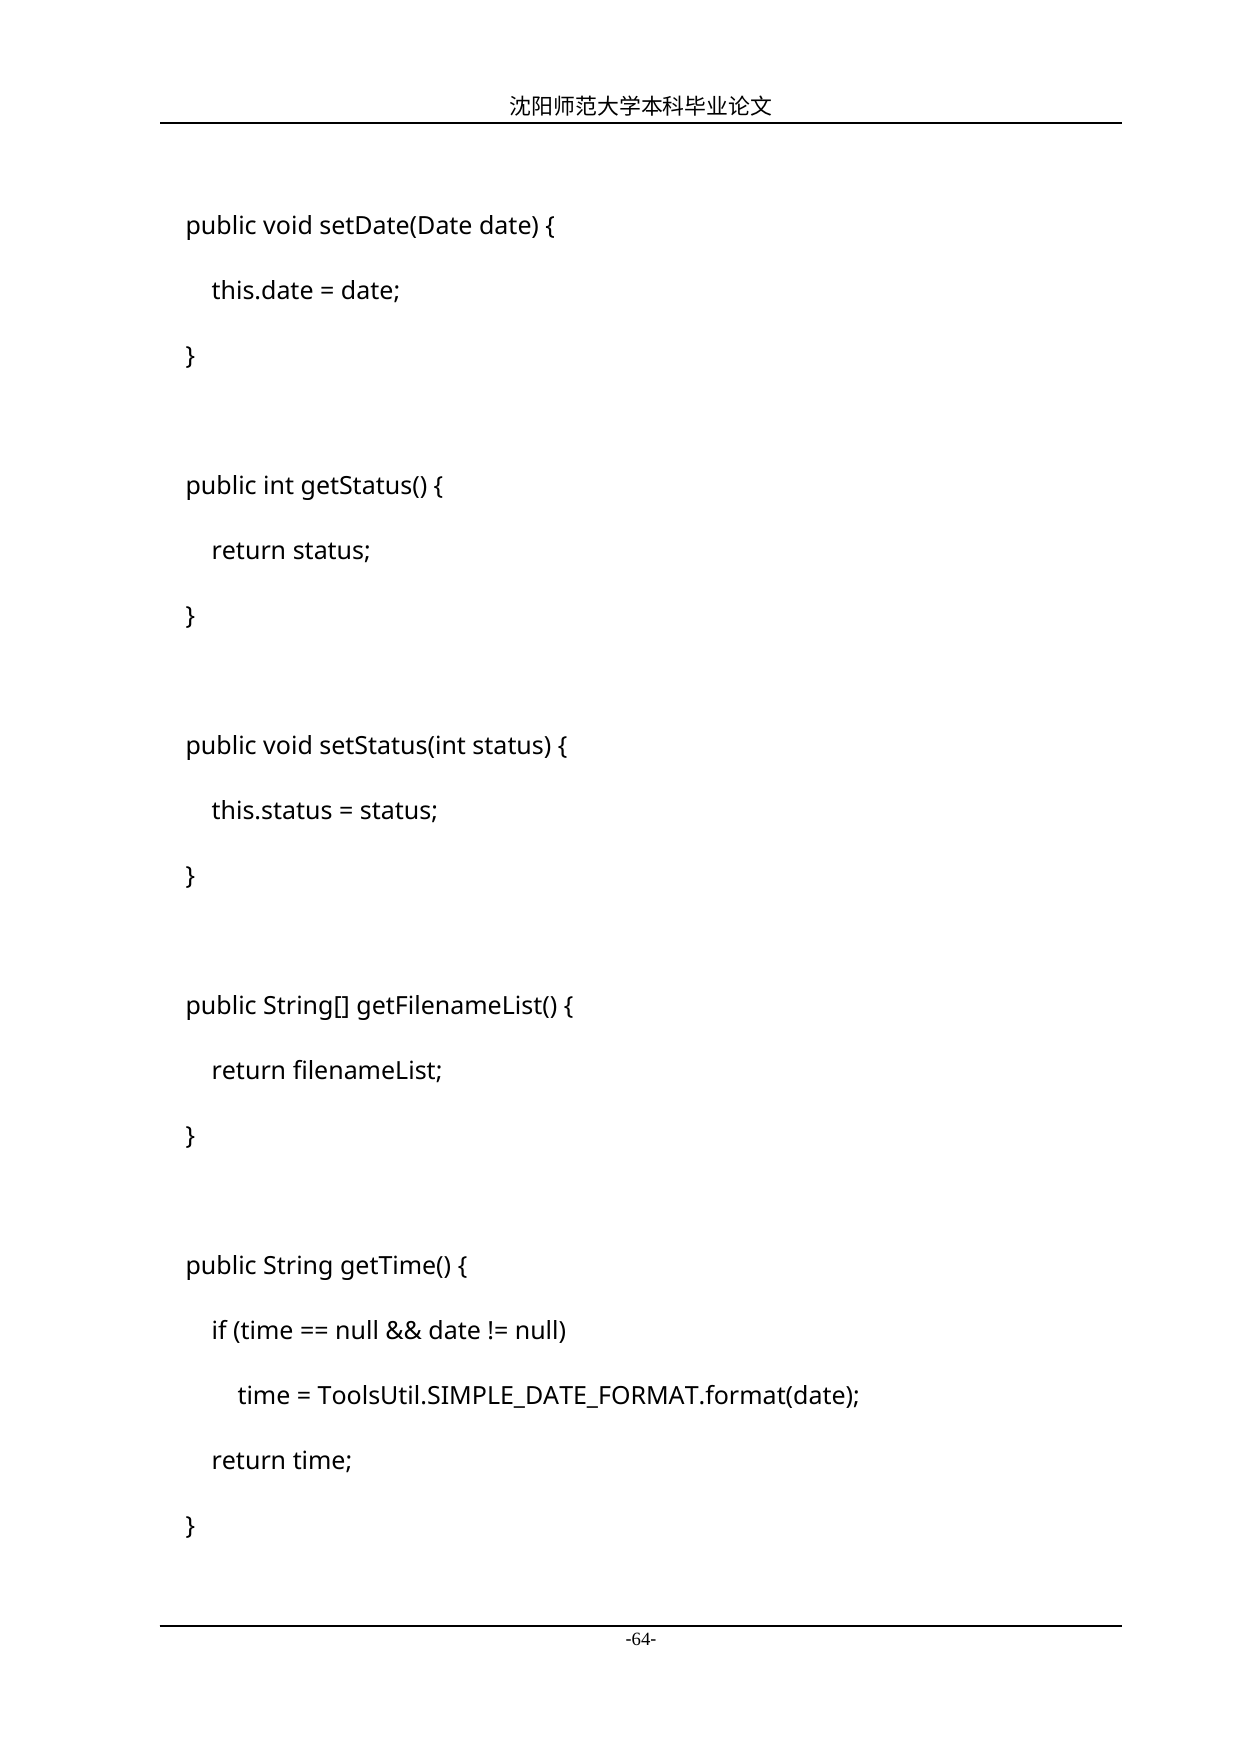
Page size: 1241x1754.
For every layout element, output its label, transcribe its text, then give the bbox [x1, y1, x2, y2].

text return status; [159, 517, 1122, 582]
text public void setDate(Date date) { [159, 192, 1122, 257]
text } [159, 842, 1122, 907]
text if (time == null && date != null) [159, 1297, 1122, 1362]
text time = ToolsUtil.SIMPLE_DATE_FORMAT.format(date); [159, 1362, 1122, 1427]
text public String[] getFilenameList() { [159, 972, 1122, 1037]
text this.status = status; [159, 777, 1122, 842]
text public String getTime() { [159, 1232, 1122, 1297]
text return time; [159, 1427, 1122, 1492]
text public int getStatus() { [159, 452, 1122, 517]
text public void setStatus(int status) { [159, 712, 1122, 777]
text this.date = date; [159, 257, 1122, 322]
text } [159, 1492, 1122, 1557]
text } [159, 322, 1122, 387]
text return filenameList; [159, 1037, 1122, 1102]
text } [159, 1102, 1122, 1167]
text } [159, 582, 1122, 647]
